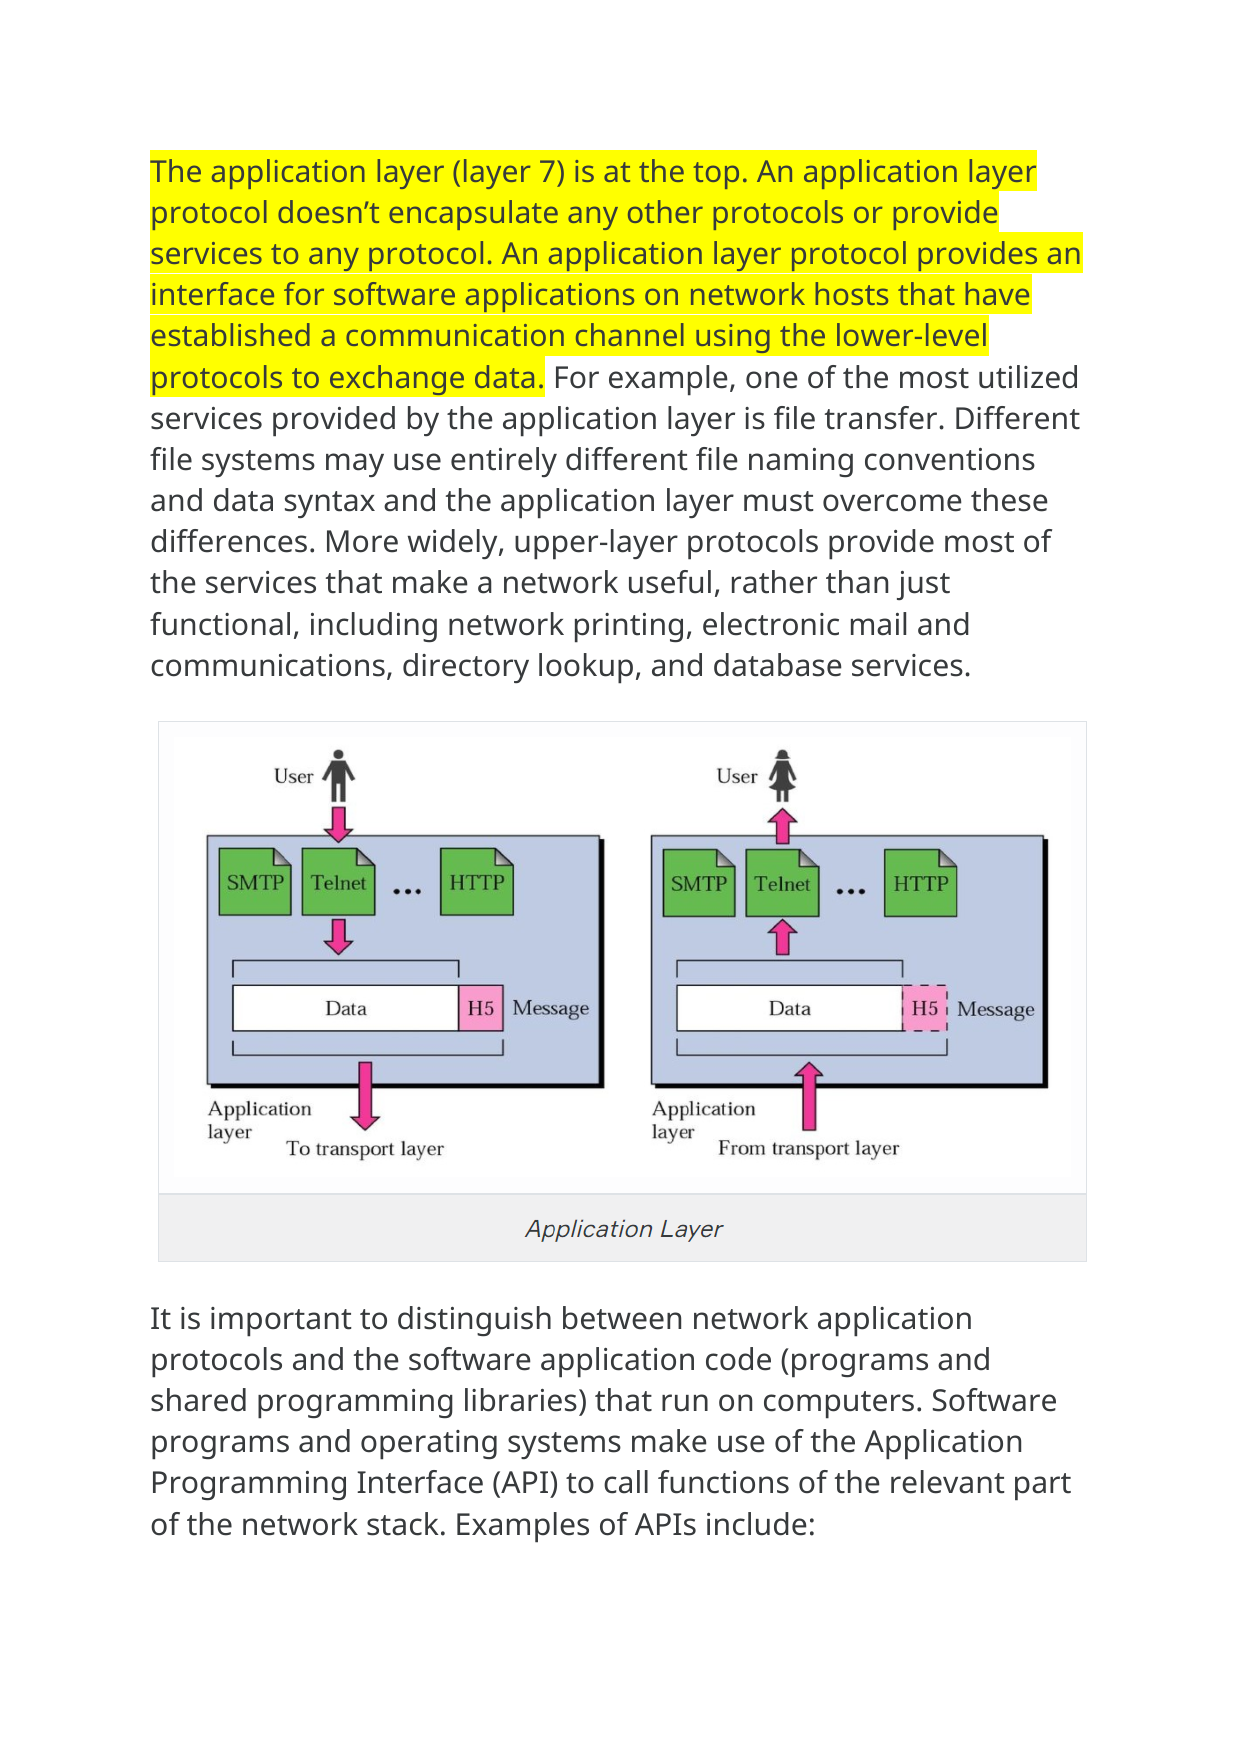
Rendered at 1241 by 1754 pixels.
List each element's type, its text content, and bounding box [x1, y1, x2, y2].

picture [150, 714, 1090, 1268]
text The application layer (layer 7) is at the top. An application layer protocol doesn’t encapsulate any other protocols or provide services to any protocol. An application layer protocol provides an interface for software applications on network hosts that have established a communication channel using the lower-level protocols to exchange data. For example, one of the most utilized services provided by the application layer is file transfer. Different file systems may use entirely different file naming conventions and data syntax and the application layer must overcome these differences. More widely, upper-layer protocols provide most of the services that make a network useful, rather than just functional, including network printing, electronic mail and communications, directory lookup, and database services. [150, 150, 1090, 685]
text It is important to distinguish between network application protocols and the software application code (programs and shared programming libraries) that run on computers. Software programs and operating systems make use of the Application Programming Interface (API) to call functions of the relevant part of the network stack. Examples of APIs include: [150, 1297, 1090, 1544]
